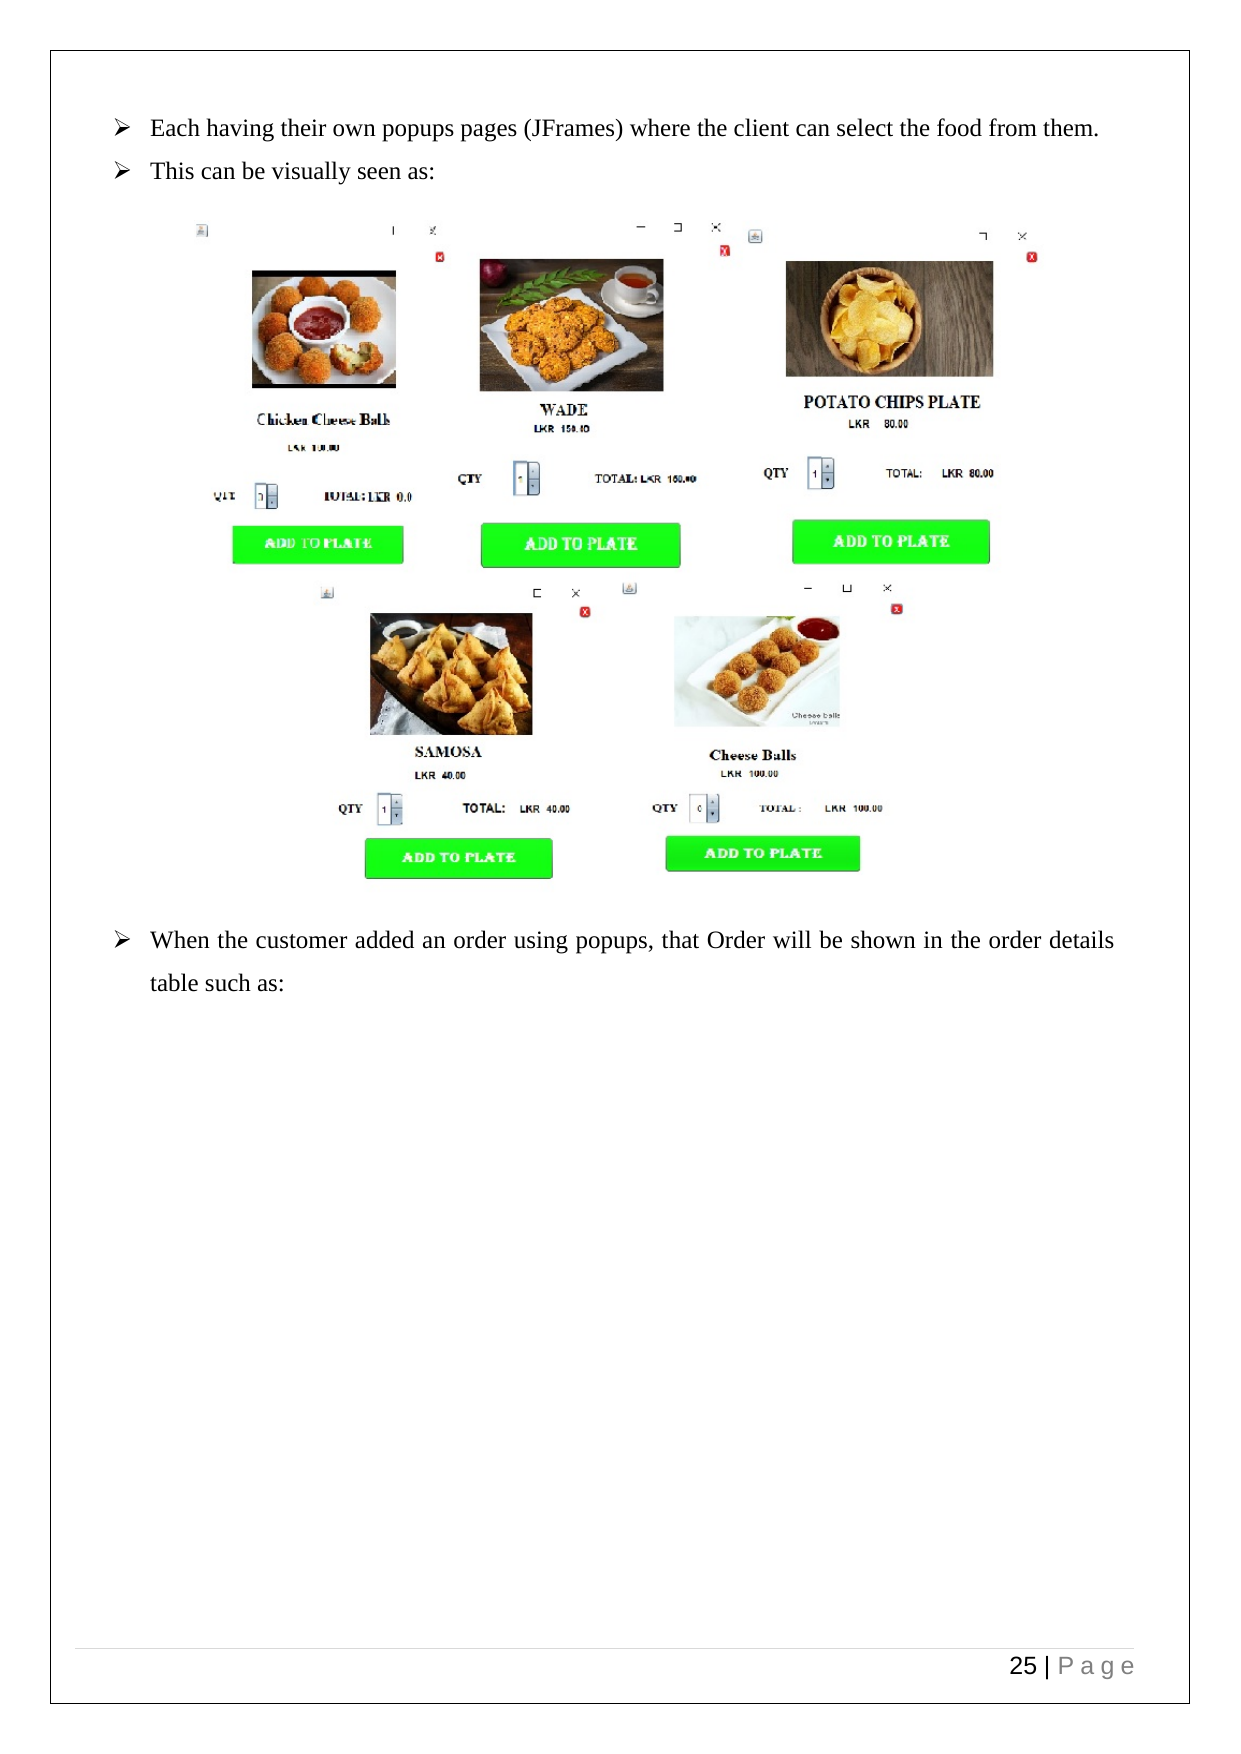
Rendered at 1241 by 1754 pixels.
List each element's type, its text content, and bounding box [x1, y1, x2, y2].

picture [193, 220, 1047, 900]
list This can be visually seen as: [112, 156, 1116, 185]
list Each having their own popups pages (JFrames) where the client can select the food from them. [112, 113, 1116, 142]
list When the customer added an order using popups, that Order will be shown in the order details table such as: [112, 925, 1116, 997]
